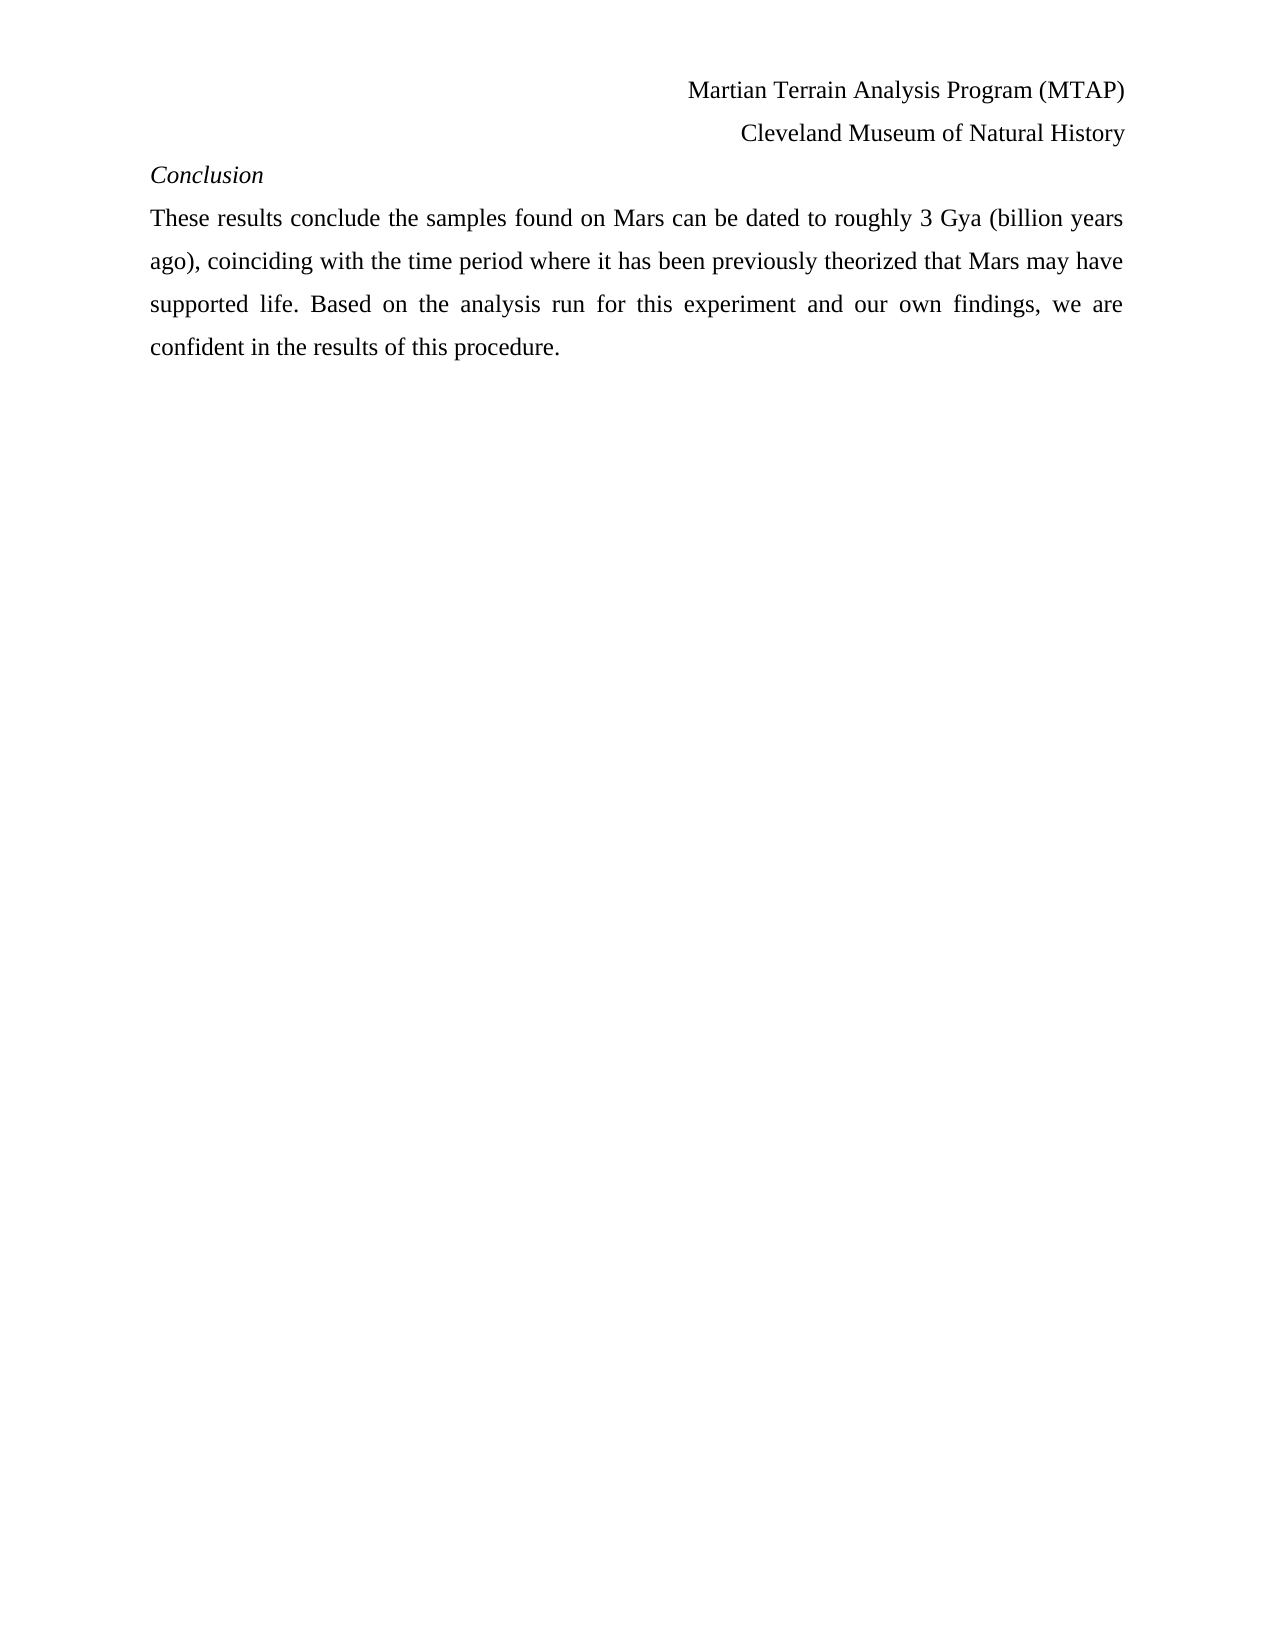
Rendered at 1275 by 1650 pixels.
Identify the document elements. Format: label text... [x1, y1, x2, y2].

text Conclusion [150, 160, 1125, 189]
text These results conclude the samples found on Mars can be dated to roughly 3 Gya (billion years ago), coinciding with the time period where it has been previously theorized that Mars may have supported life. Based on the analysis run for this experiment and our own findings, we are confident in the results of this procedure. [150, 203, 1125, 361]
